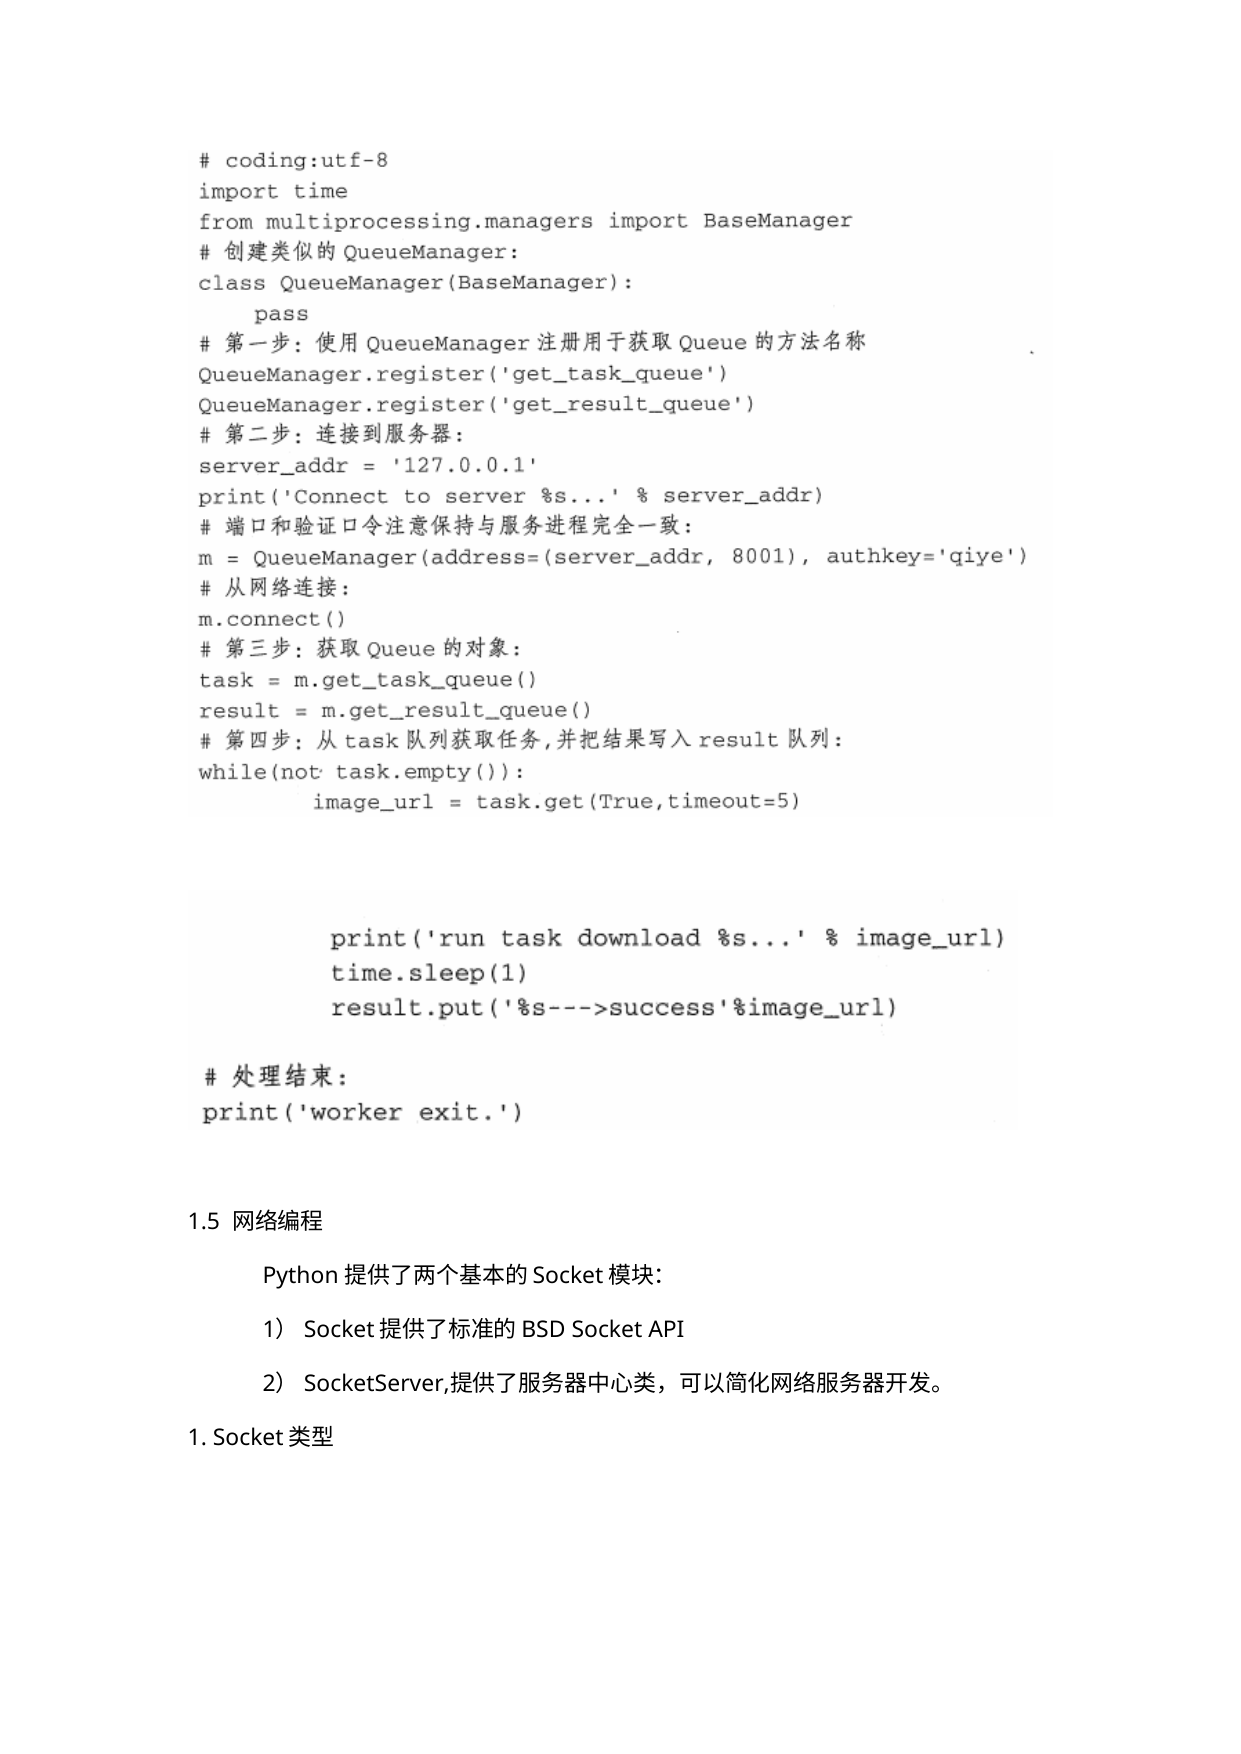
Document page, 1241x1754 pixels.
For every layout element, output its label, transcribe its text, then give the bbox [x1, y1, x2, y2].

text 2） SocketServer,提供了服务器中心类，可以简化网络服务器开发。 [187, 1365, 1053, 1398]
text 1） Socket提供了标准的BSD Socket API [187, 1311, 1053, 1344]
text 1.5 网络编程 [187, 1203, 1053, 1236]
text Python 提供了两个基本的Socket模块： [187, 1257, 1053, 1290]
text 1. Socket类型 [187, 1419, 1053, 1453]
picture [187, 890, 1019, 1130]
picture [187, 150, 1053, 818]
